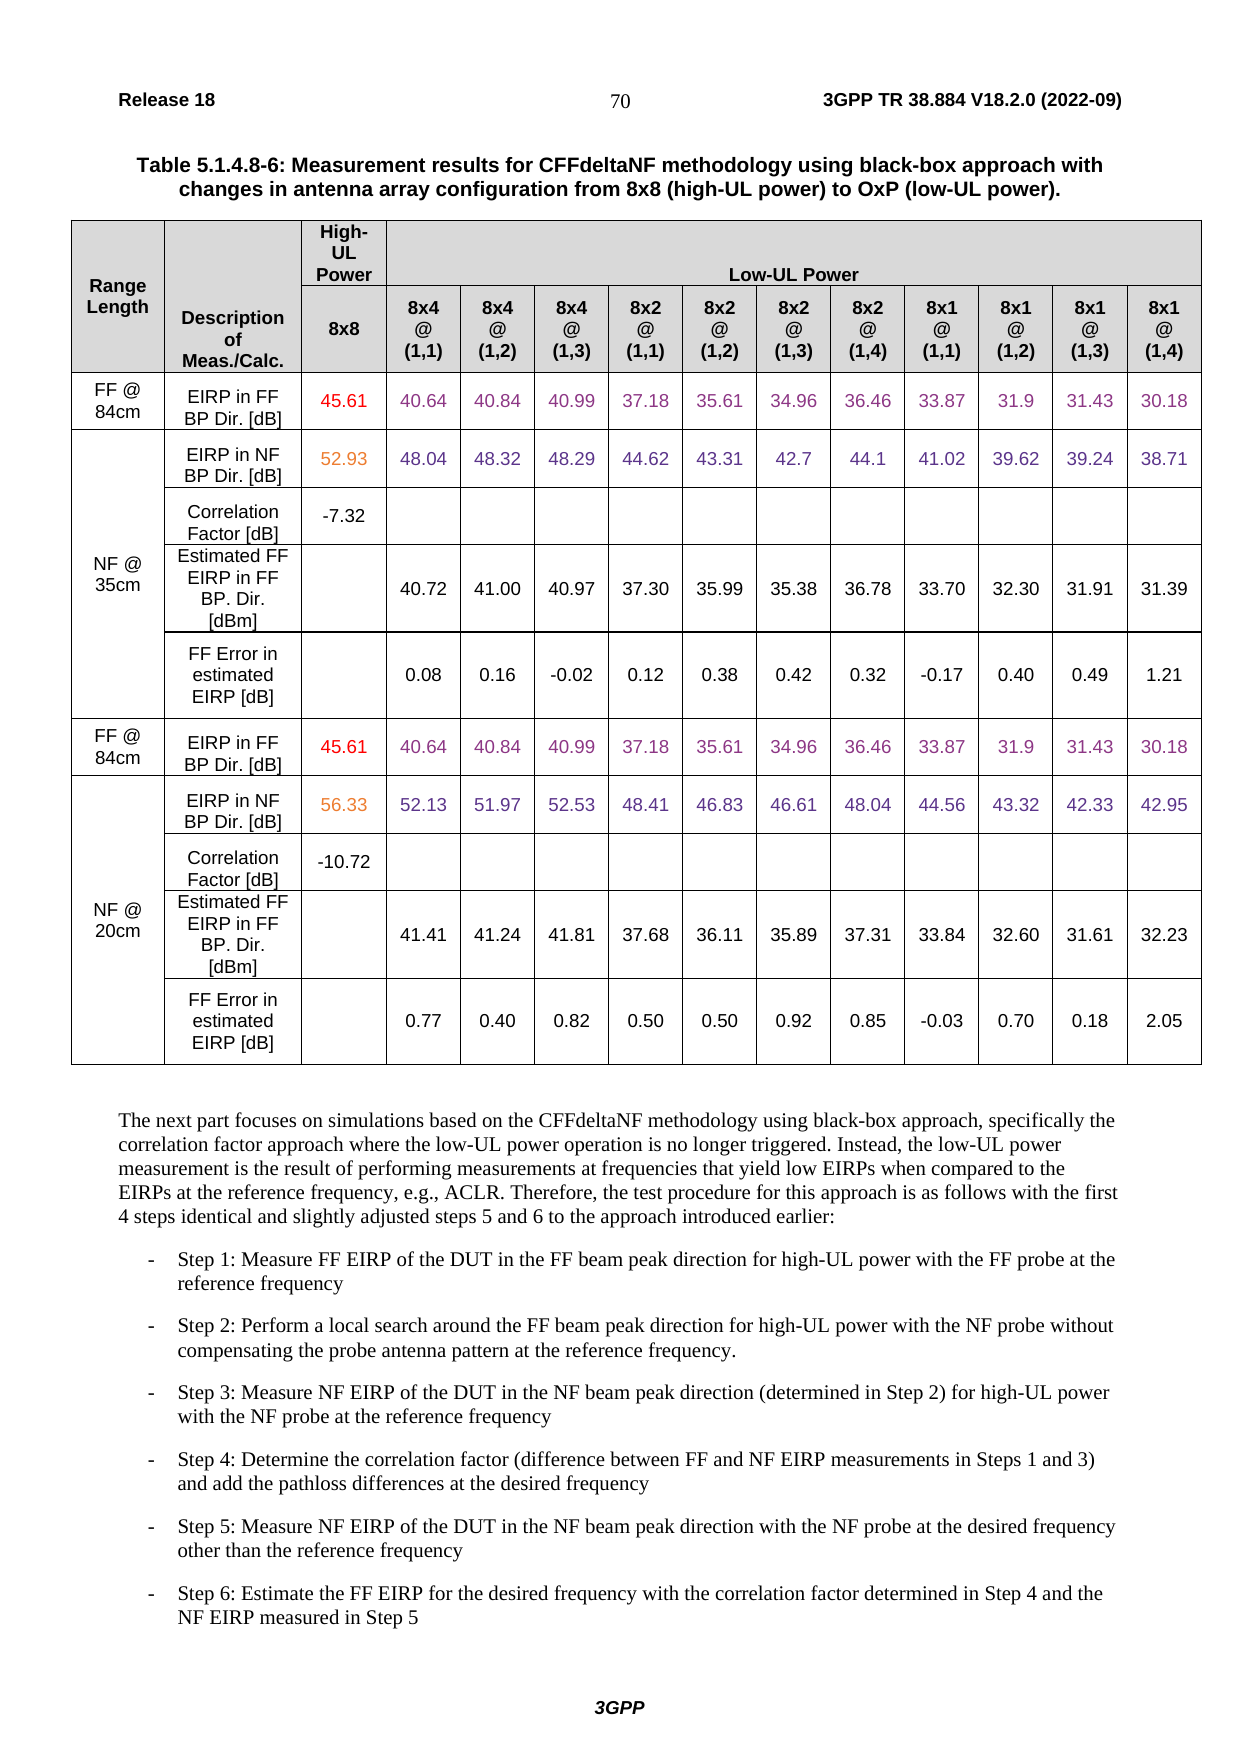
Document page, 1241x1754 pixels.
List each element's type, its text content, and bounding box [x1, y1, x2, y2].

text - Step 2: Perform a local search around the FF beam peak direction for high-UL power with the NF probe without compensating the probe antenna pattern at the reference frequency. [148, 1313, 1122, 1362]
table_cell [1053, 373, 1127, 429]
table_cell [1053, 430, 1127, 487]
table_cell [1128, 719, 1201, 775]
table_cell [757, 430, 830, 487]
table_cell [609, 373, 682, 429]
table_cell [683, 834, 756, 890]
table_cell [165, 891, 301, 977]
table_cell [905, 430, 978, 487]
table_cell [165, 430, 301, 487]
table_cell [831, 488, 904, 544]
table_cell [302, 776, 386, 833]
text Table 5.1.4.8-6: Measurement results for CFFdeltaNF methodology using black-box approach with changes in antenna array configuration from 8x8 (high-UL power) to OxP (low-UL power). [118, 153, 1122, 201]
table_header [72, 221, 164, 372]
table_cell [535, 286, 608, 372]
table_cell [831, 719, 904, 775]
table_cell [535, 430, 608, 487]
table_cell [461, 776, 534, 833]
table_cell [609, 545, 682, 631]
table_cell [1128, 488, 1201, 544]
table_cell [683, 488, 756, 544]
text - Step 4: Determine the correlation factor (difference between FF and NF EIRP measurements in Steps 1 and 3) and add the pathloss differences at the desired frequency [148, 1447, 1122, 1495]
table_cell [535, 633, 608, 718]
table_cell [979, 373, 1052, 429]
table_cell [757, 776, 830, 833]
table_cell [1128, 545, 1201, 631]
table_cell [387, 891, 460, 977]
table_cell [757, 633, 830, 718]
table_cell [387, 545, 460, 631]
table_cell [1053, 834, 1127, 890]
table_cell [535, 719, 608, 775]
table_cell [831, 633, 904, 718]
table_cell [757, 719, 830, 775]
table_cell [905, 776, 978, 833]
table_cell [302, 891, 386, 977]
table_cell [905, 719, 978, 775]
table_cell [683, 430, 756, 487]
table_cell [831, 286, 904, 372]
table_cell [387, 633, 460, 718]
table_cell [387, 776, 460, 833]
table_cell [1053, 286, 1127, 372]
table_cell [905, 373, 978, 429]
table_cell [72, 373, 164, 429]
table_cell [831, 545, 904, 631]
text The next part focuses on simulations based on the CFFdeltaNF methodology using black-box approach, specifically the correlation factor approach where the low-UL power operation is no longer triggered. Instead, the low-UL power measurement is the result of performing measurements at frequencies that yield low EIRPs when compared to the EIRPs at the reference frequency, e.g., ACLR. Therefore, the test procedure for this approach is as follows with the first 4 steps identical and slightly adjusted steps 5 and 6 to the approach introduced earlier: [118, 1107, 1122, 1228]
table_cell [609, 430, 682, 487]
text - Step 6: Estimate the FF EIRP for the desired frequency with the correlation factor determined in Step 4 and the NF EIRP measured in Step 5 [148, 1581, 1122, 1629]
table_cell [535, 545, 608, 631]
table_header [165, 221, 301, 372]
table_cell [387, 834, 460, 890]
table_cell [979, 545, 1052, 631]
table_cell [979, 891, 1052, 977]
text - Step 5: Measure NF EIRP of the DUT in the NF beam peak direction with the NF probe at the desired frequency other than the reference frequency [148, 1514, 1122, 1562]
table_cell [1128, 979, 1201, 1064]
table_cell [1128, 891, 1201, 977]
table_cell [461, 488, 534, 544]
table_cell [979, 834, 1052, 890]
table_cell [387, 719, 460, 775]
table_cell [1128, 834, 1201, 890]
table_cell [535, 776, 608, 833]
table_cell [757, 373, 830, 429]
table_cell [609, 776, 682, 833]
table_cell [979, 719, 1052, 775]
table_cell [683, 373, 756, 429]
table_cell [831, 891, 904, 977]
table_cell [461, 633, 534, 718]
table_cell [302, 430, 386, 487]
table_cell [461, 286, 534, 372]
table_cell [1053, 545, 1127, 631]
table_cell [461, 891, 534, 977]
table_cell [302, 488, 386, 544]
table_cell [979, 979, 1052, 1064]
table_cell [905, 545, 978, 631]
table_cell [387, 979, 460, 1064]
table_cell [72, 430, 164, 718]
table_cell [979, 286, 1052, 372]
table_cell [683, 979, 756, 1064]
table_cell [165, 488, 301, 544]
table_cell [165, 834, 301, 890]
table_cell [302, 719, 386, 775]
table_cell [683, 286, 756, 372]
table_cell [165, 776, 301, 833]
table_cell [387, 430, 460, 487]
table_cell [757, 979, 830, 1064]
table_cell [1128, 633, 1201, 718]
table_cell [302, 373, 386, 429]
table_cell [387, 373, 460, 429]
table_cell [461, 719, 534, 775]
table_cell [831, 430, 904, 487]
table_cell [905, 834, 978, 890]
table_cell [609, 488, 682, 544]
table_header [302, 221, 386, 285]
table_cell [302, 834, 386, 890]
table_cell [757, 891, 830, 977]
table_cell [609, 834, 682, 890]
text - Step 3: Measure NF EIRP of the DUT in the NF beam peak direction (determined in Step 2) for high-UL power with the NF probe at the reference frequency [148, 1380, 1122, 1428]
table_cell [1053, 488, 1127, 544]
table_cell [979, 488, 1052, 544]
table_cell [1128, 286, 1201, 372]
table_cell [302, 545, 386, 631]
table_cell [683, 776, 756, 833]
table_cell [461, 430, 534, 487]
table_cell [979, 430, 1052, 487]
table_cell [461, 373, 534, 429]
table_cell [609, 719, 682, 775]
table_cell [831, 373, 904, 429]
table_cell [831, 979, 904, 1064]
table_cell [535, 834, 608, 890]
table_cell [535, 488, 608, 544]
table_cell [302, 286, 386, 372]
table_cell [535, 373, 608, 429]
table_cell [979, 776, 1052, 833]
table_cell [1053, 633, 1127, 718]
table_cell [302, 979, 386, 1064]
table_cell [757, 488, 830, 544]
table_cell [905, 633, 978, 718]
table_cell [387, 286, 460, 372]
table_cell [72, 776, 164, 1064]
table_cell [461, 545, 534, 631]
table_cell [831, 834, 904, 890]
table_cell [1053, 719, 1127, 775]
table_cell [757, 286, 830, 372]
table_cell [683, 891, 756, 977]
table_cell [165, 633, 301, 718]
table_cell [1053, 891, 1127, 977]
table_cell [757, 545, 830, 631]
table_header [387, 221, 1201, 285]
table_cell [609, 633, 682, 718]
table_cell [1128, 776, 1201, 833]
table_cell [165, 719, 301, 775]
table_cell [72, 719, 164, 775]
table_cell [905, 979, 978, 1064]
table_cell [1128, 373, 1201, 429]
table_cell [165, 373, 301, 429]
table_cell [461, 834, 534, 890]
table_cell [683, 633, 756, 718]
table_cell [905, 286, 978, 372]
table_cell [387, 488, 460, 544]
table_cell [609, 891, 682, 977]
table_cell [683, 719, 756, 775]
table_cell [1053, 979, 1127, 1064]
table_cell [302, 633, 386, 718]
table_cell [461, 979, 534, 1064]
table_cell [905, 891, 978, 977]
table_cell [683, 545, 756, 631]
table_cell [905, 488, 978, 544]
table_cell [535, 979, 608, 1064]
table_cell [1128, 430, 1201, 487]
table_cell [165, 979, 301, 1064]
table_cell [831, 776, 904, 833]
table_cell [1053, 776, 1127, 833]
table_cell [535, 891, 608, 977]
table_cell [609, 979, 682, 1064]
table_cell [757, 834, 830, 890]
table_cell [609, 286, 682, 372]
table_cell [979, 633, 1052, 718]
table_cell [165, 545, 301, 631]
text - Step 1: Measure FF EIRP of the DUT in the FF beam peak direction for high-UL power with the FF probe at the reference frequency [148, 1247, 1122, 1295]
